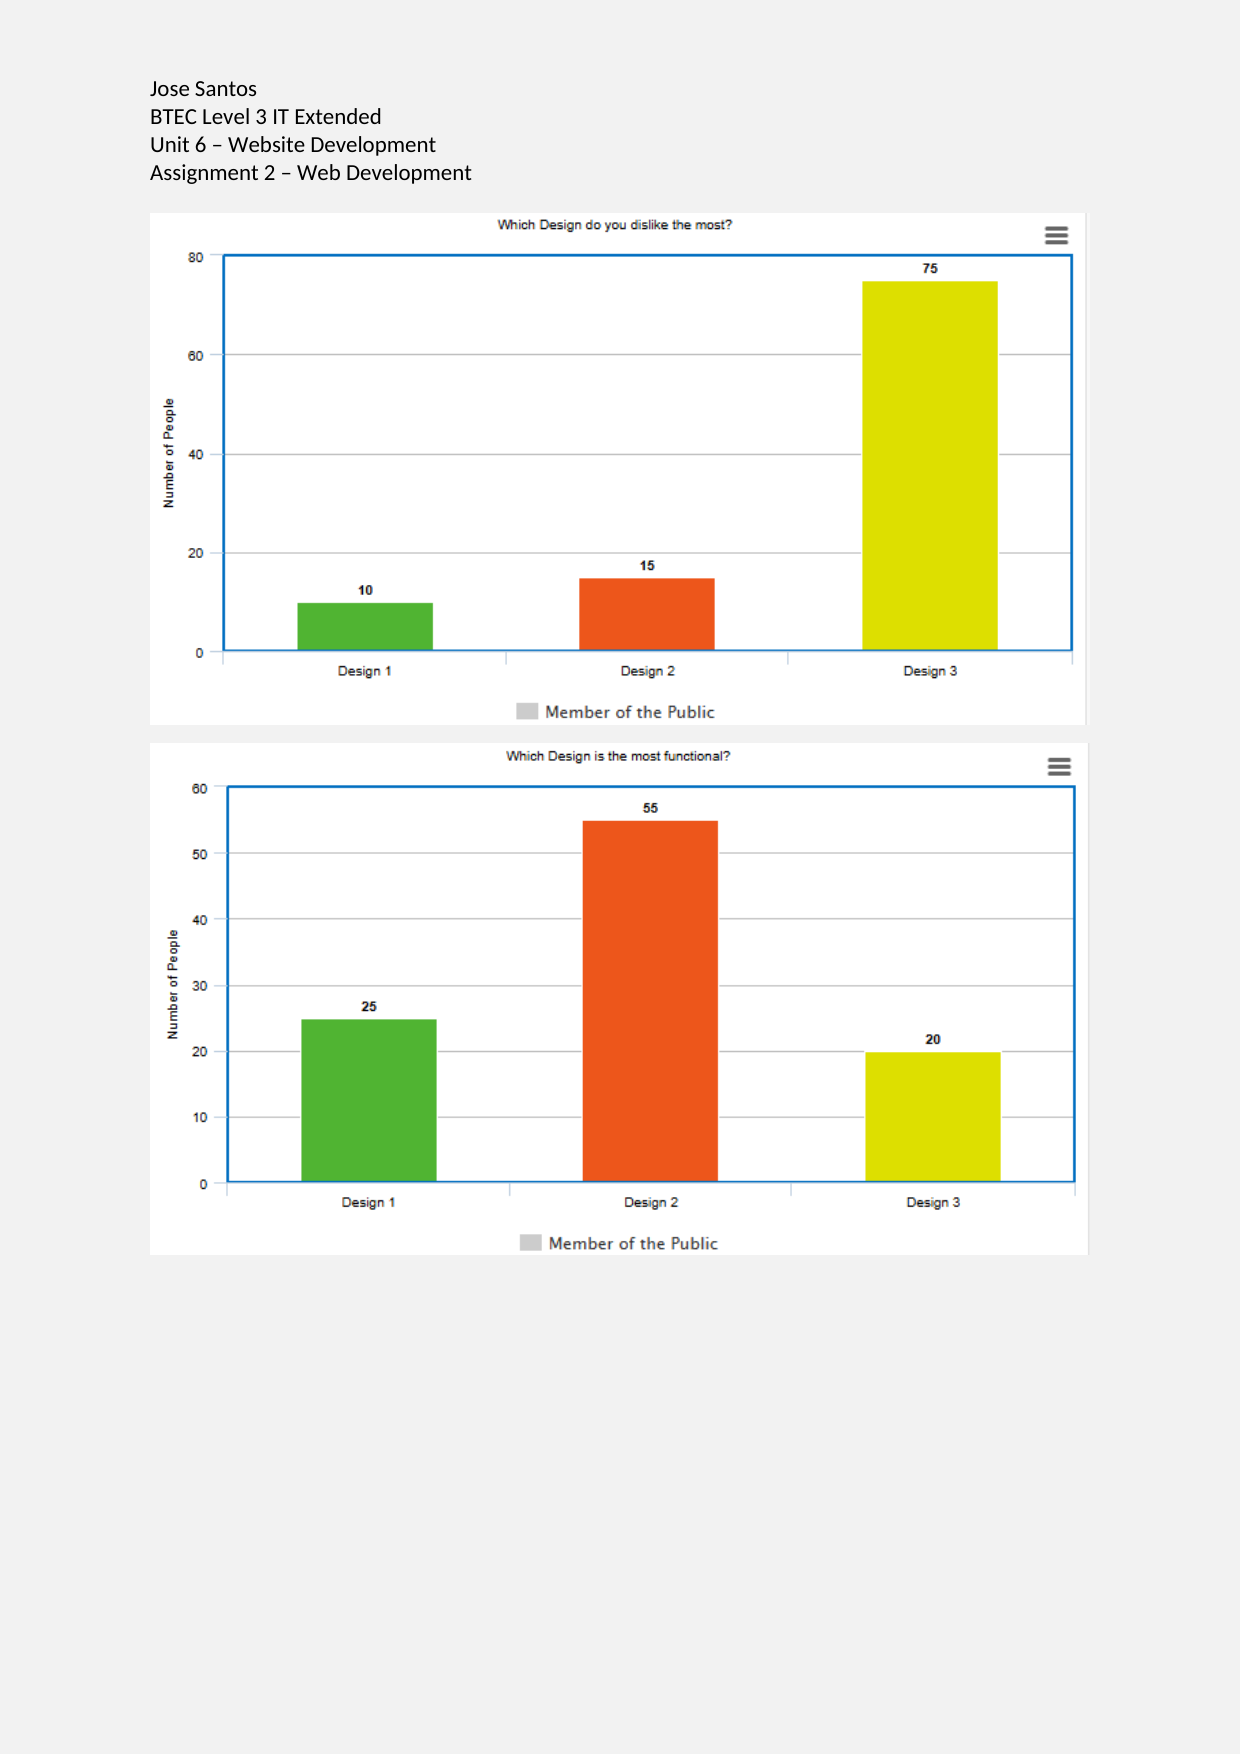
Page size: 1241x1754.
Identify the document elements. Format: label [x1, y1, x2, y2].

picture [150, 213, 1091, 725]
picture [150, 743, 1091, 1255]
